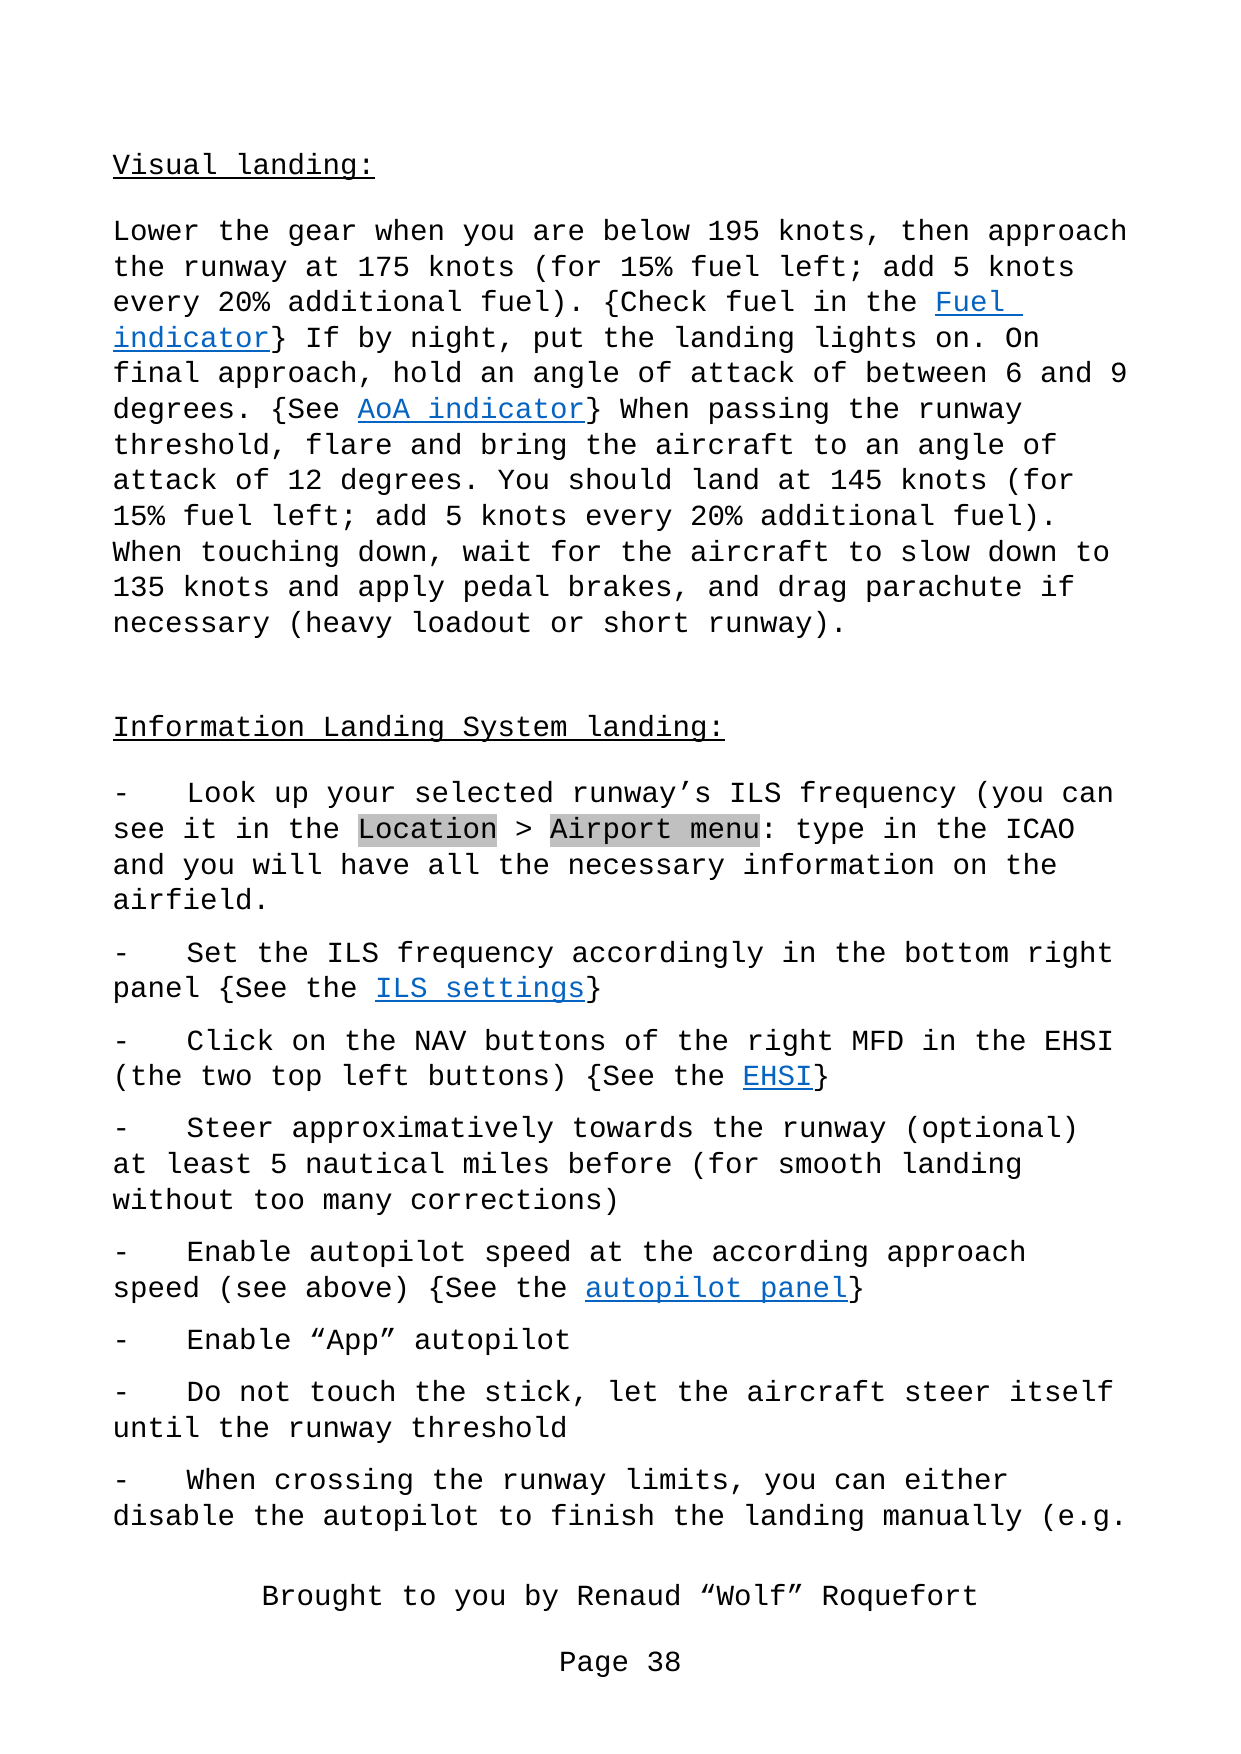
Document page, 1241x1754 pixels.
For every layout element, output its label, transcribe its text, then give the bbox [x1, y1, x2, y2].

text - Look up your selected runway’s ILS frequency (you can see it in the Location > Airport menu: type in the ICAO and you will have all the necessary information on the airfield. [112, 778, 1128, 918]
text - Steer approximatively towards the runway (optional) at least 5 nautical miles before (for smooth landing without too many corrections) [112, 1113, 1128, 1218]
subtitle Information Landing System landing: [112, 712, 1128, 746]
text - Do not touch the stick, let the aircraft steer itself until the runway threshold [112, 1377, 1128, 1446]
text - Enable autopilot speed at the according approach speed (see above) {See the autopilot panel} [112, 1237, 1128, 1306]
text - Set the ILS frequency accordingly in the bottom right panel {See the ILS settings} [112, 938, 1128, 1006]
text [112, 1465, 1128, 1534]
text - Click on the NAV buttons of the right MFD in the EHSI (the two top left buttons) {See the EHSI} [112, 1026, 1128, 1094]
text - Enable “App” autopilot [112, 1325, 1128, 1358]
text Lower the gear when you are below 195 knots, then approach the runway at 175 knots (for 15% fuel left; add 5 knots every 20% additional fuel). {Check fuel in the Fuel indicator} If by night, put the landing lights on. On final approach, hold an angle of attack of between 6 and 9 degrees. {See AoA indicator} When passing the runway threshold, flare and bring the aircraft to an angle of attack of 12 degrees. You should land at 145 knots (for 15% fuel left; add 5 knots every 20% additional fuel). When touching down, wait for the aircraft to slow down to 135 knots and apply pedal brakes, and drag parachute if necessary (heavy loadout or short runway). [112, 216, 1128, 641]
subtitle Visual landing: [112, 150, 1128, 183]
